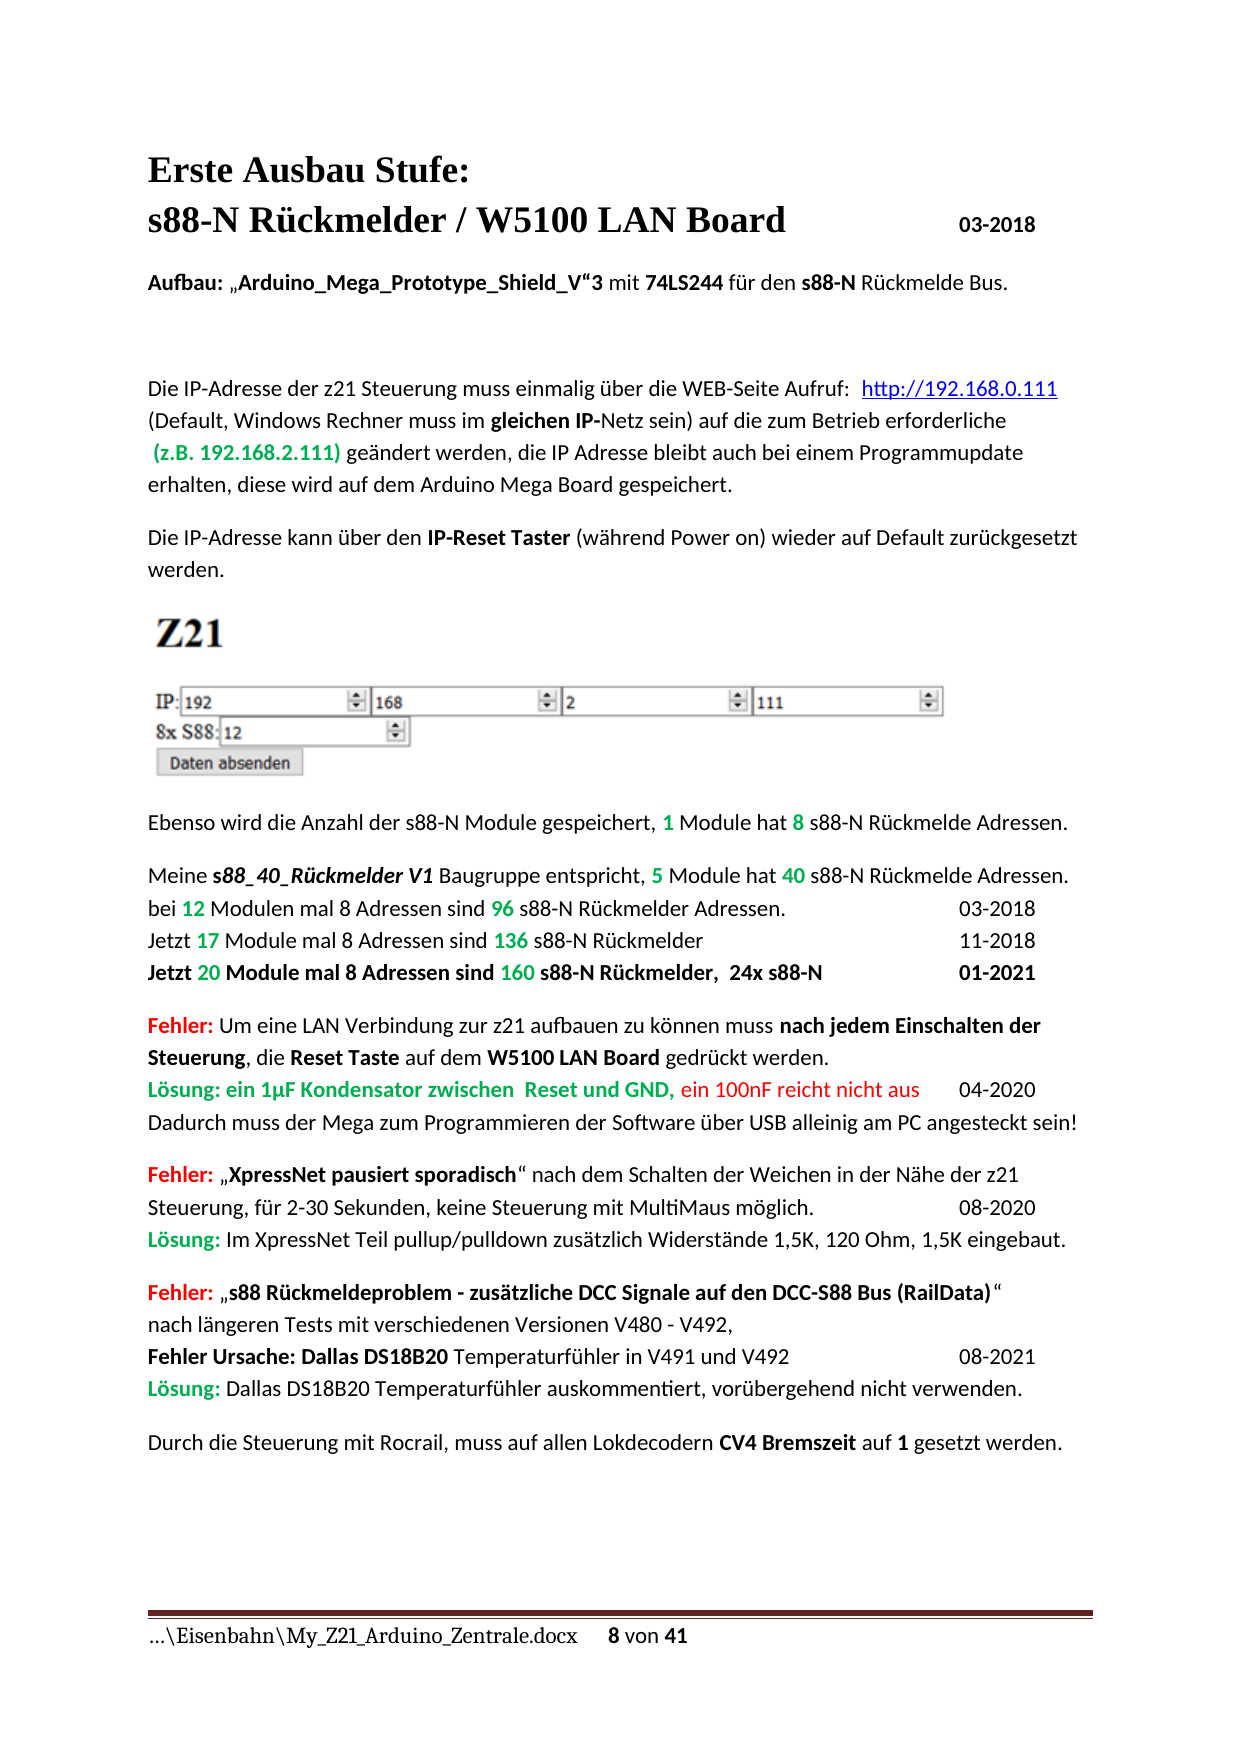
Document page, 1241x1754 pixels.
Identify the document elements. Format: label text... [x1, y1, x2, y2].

picture [147, 608, 1018, 784]
text Die IP-Adresse kann über den IP-Reset Taster (während Power on) wieder auf Default zurückgesetzt werden. [148, 523, 1093, 583]
text Fehler: „s88 Rückmeldeproblem - zusätzliche DCC Signale auf den DCC-S88 Bus (RailData)“ nach längeren Tests mit verschiedenen Versionen V480 - V492, Fehler Ursache: Dallas DS18B20 Temperaturfühler in V491 und V492 08-2021 Lösung: Dallas DS18B20 Temperaturfühler auskommentiert, vorübergehend nicht verwenden. [148, 1278, 1093, 1403]
text Ebenso wird die Anzahl der s88-N Module gespeichert, 1 Module hat 8 s88-N Rückmelde Adressen. [148, 808, 1093, 836]
text Fehler: Um eine LAN Verbindung zur z21 aufbauen zu können muss nach jedem Einschalten der Steuerung, die Reset Taste auf dem W5100 LAN Board gedrückt werden. Lösung: ein 1µF Kondensator zwischen Reset und GND, ein 100nF reicht nicht aus 04-2020 Dadurch muss der Mega zum Programmieren der Software über USB alleinig am PC angesteckt sein! [148, 1011, 1093, 1136]
text Erste Ausbau Stufe: s88-N Rückmelder / W5100 LAN Board 03-2018 [148, 148, 1093, 240]
text Meine s88_40_Rückmelder V1 Baugruppe entspricht, 5 Module hat 40 s88-N Rückmelde Adressen. bei 12 Modulen mal 8 Adressen sind 96 s88-N Rückmelder Adressen. 03-2018 Jetzt 17 Module mal 8 Adressen sind 136 s88-N Rückmelder 11-2018 Jetzt 20 Module mal 8 Adressen sind 160 s88-N Rückmelder, 24x s88-N 01-2021 [148, 861, 1093, 986]
text Die IP-Adresse der z21 Steuerung muss einmalig über die WEB-Seite Aufruf: http://192.168.0.111 (Default, Windows Rechner muss im gleichen IP-Netz sein) auf die zum Betrieb erforderliche (z.B. 192.168.2.111) geändert werden, die IP Adresse bleibt auch bei einem Programmupdate erhalten, diese wird auf dem Arduino Mega Board gespeichert. [148, 374, 1093, 498]
text Fehler: „XpressNet pausiert sporadisch“ nach dem Schalten der Weichen in der Nähe der z21 Steuerung, für 2-30 Sekunden, keine Steuerung mit MultiMaus möglich. 08-2020 Lösung: Im XpressNet Teil pullup/pulldown zusätzlich Widerstände 1,5K, 120 Ohm, 1,5K eingebaut. [148, 1161, 1093, 1253]
text Aufbau: „Arduino_Mega_Prototype_Shield_V“3 mit 74LS244 für den s88-N Rückmelde Bus. [148, 268, 1093, 296]
text Durch die Steuerung mit Rocrail, muss auf allen Lokdecodern CV4 Bremszeit auf 1 gesetzt werden. [148, 1428, 1093, 1456]
